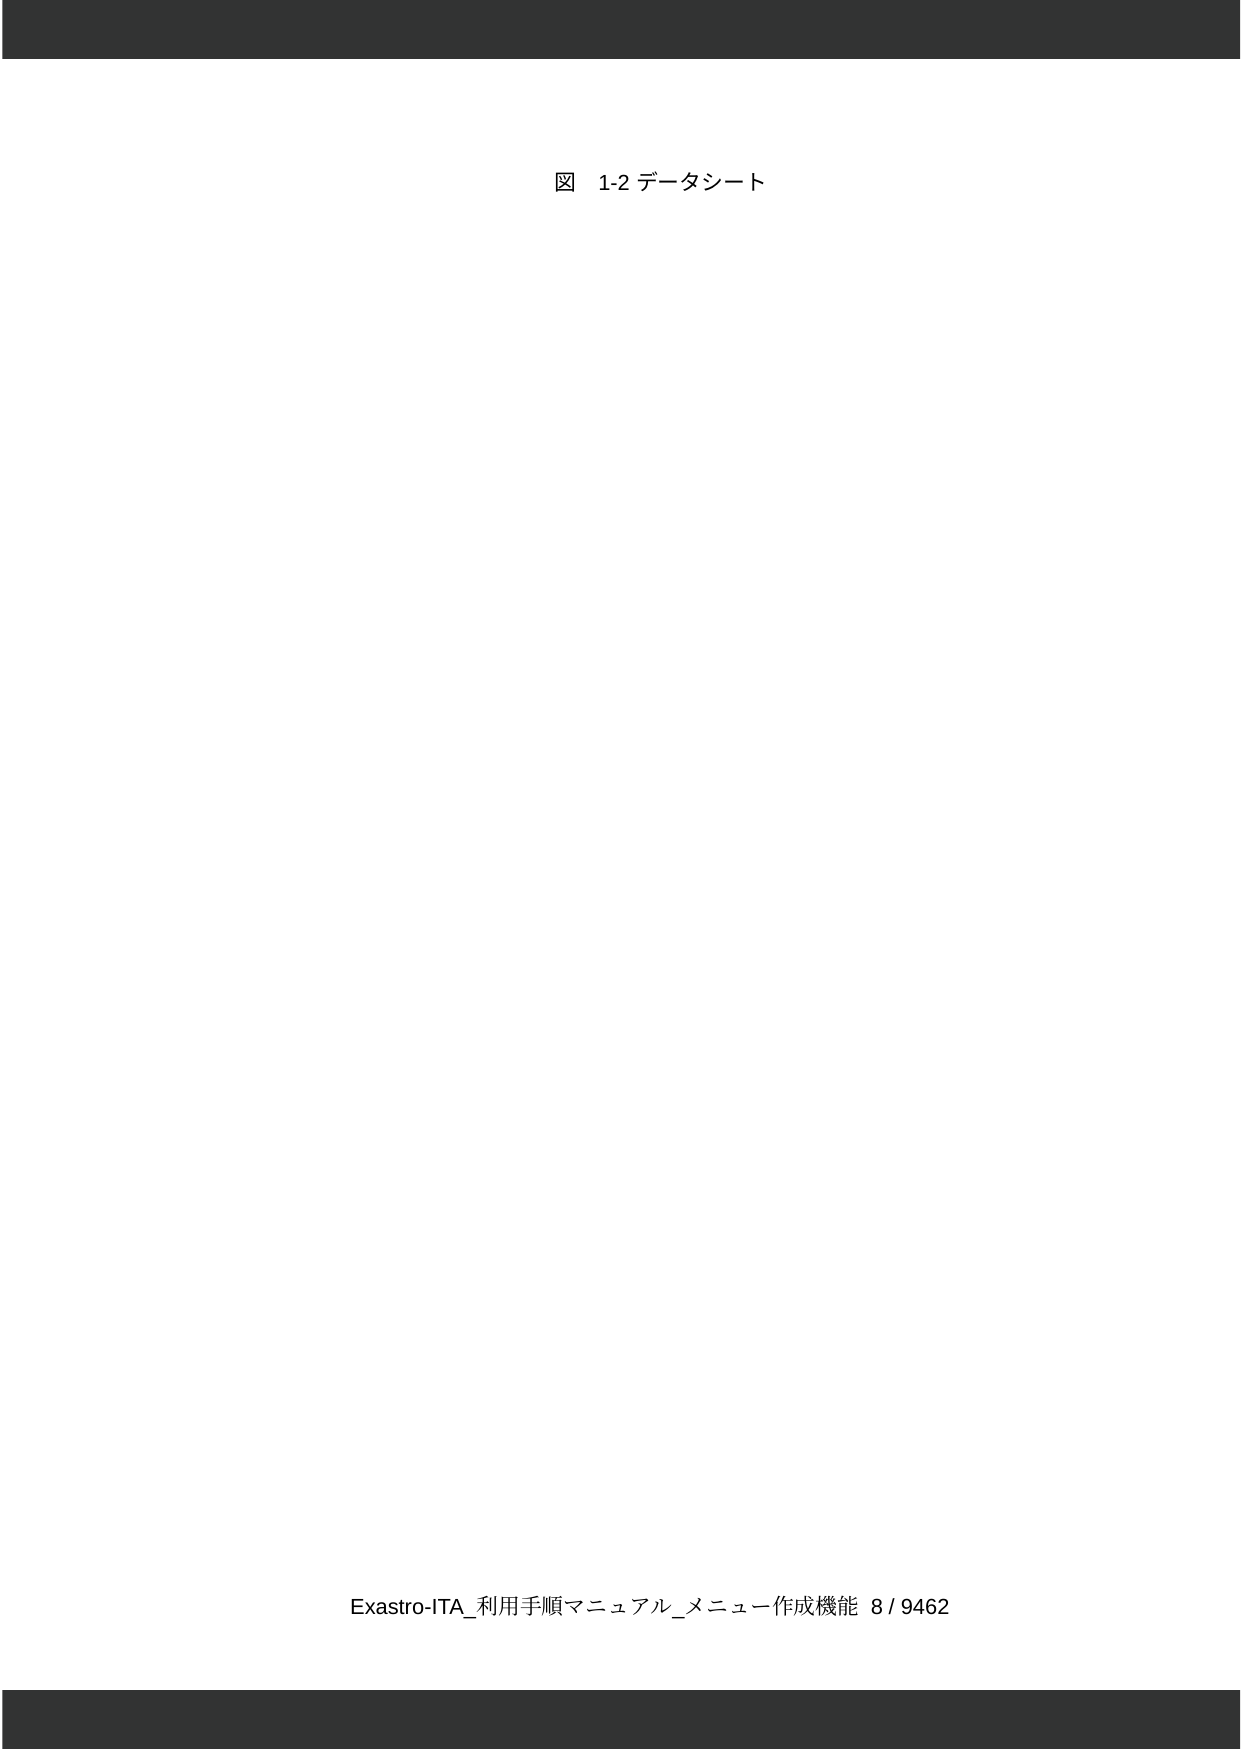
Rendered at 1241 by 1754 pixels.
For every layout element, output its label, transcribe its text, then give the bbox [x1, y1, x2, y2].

text 図 1-2 データシート [169, 151, 1152, 210]
picture [2, 0, 1241, 59]
picture [2, 1690, 1241, 1749]
